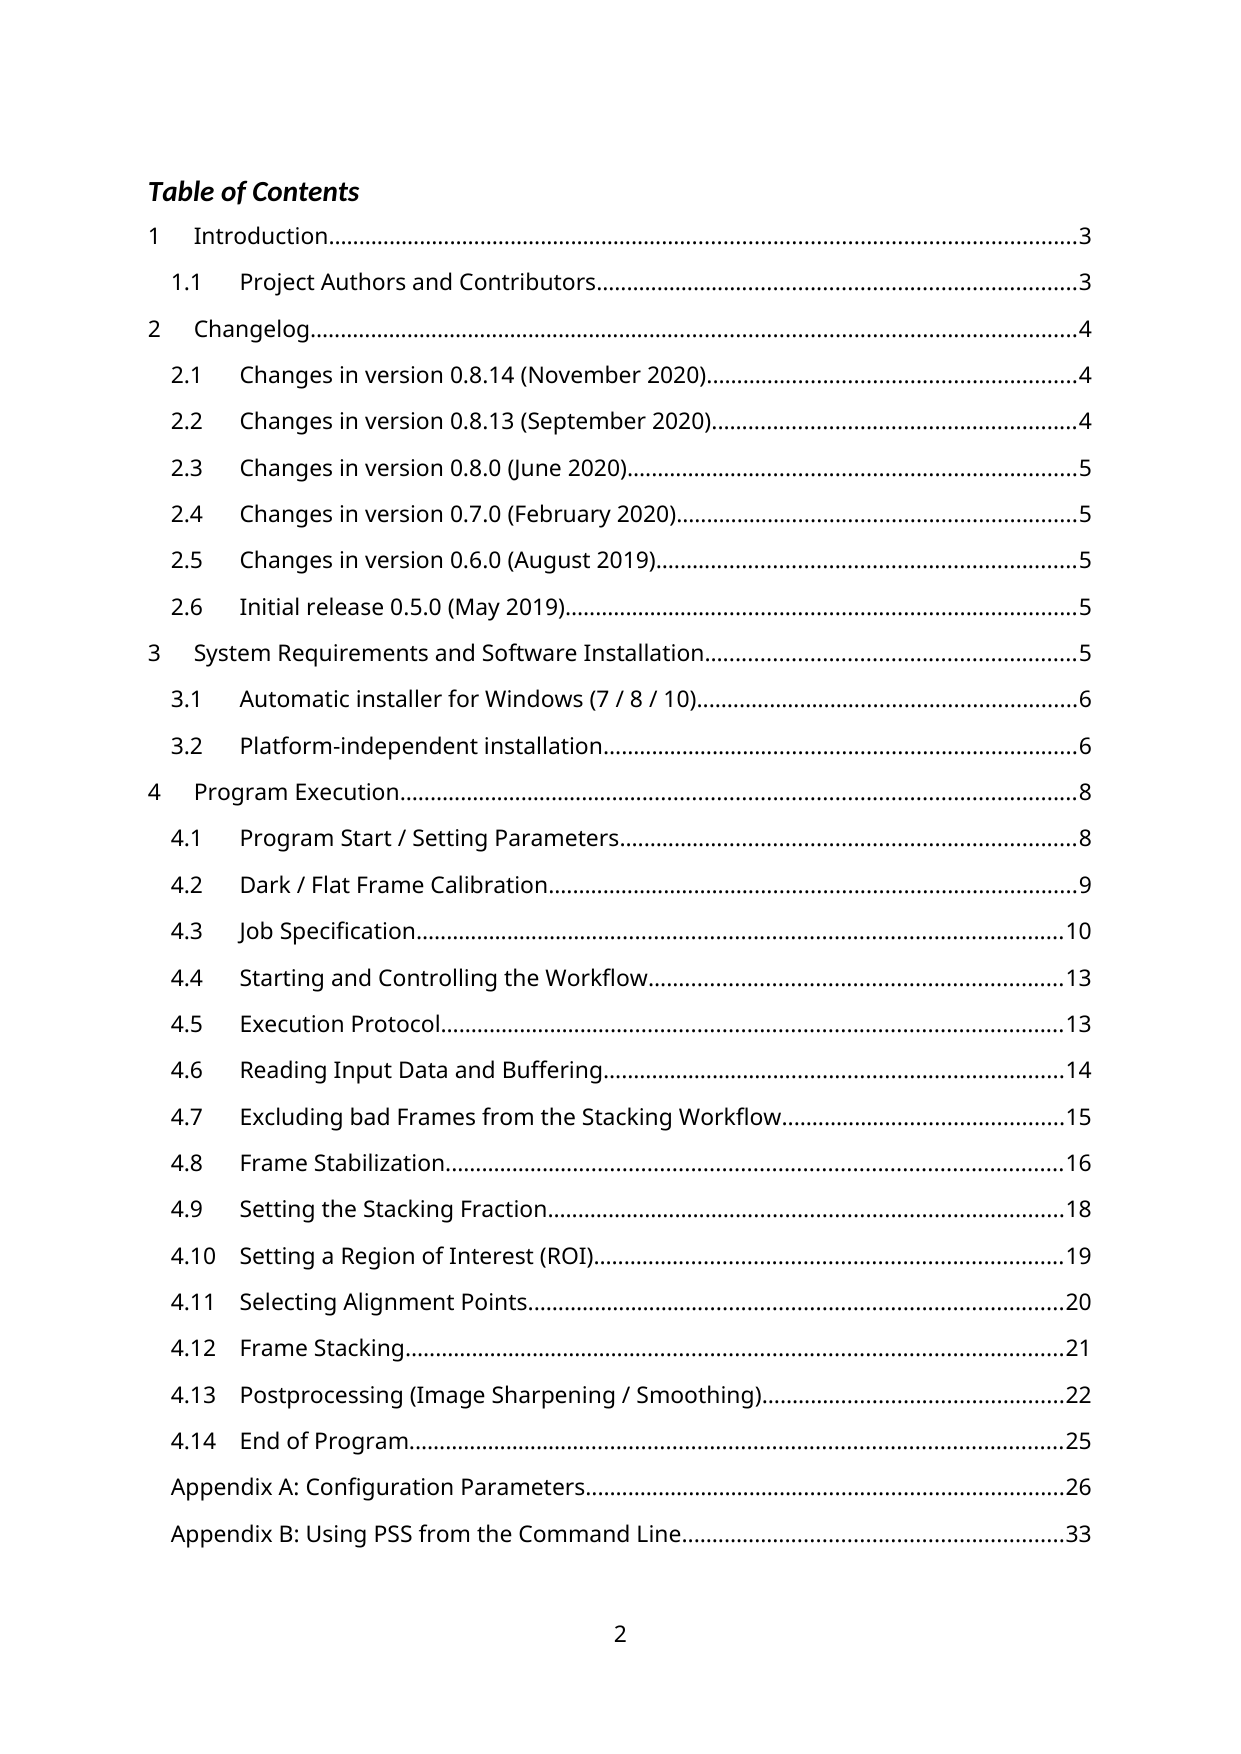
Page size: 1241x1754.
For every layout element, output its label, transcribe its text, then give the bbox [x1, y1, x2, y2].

text 2.6 Initial release 0.5.0 (May 2019) 5 [171, 591, 1093, 622]
text Appendix B: Using PSS from the Command Line 33 [171, 1518, 1093, 1549]
text 4.1 Program Start / Setting Parameters 8 [171, 822, 1093, 854]
text 4.4 Starting and Controlling the Workflow 13 [171, 961, 1093, 993]
text 2.1 Changes in version 0.8.14 (November 2020) 4 [171, 359, 1093, 390]
text 4.10 Setting a Region of Interest (ROI) 19 [171, 1239, 1093, 1271]
text 4.14 End of Program 25 [171, 1425, 1093, 1456]
text 2 Changelog 4 [148, 312, 1093, 344]
text Appendix A: Configuration Parameters 26 [171, 1471, 1093, 1503]
text 4.9 Setting the Stacking Fraction 18 [171, 1193, 1093, 1224]
text 2.4 Changes in version 0.7.0 (February 2020) 5 [171, 498, 1093, 529]
text 4.8 Frame Stabilization 16 [171, 1147, 1093, 1178]
text 4.7 Excluding bad Frames from the Stacking Workflow 15 [171, 1101, 1093, 1132]
text 4.12 Frame Stacking 21 [171, 1332, 1093, 1363]
subtitle Table of Contents [148, 173, 1093, 208]
text 4.5 Execution Protocol 13 [171, 1008, 1093, 1039]
text 1 Introduction 3 [148, 220, 1093, 251]
text 3.1 Automatic installer for Windows (7 / 8 / 10) 6 [171, 683, 1093, 714]
text 4 Program Execution 8 [148, 776, 1093, 807]
text 2.5 Changes in version 0.6.0 (August 2019) 5 [171, 544, 1093, 576]
text 4.11 Selecting Alignment Points 20 [171, 1286, 1093, 1317]
text 1.1 Project Authors and Contributors 3 [171, 266, 1093, 297]
text 4.2 Dark / Flat Frame Calibration 9 [171, 869, 1093, 900]
text 3 System Requirements and Software Installation 5 [148, 637, 1093, 668]
text 3.2 Platform-independent installation 6 [171, 730, 1093, 761]
text 4.13 Postprocessing (Image Sharpening / Smoothing) 22 [171, 1379, 1093, 1410]
text 2.2 Changes in version 0.8.13 (September 2020) 4 [171, 405, 1093, 436]
text 2.3 Changes in version 0.8.0 (June 2020) 5 [171, 452, 1093, 483]
text 4.6 Reading Input Data and Buffering 14 [171, 1054, 1093, 1085]
text 4.3 Job Specification 10 [171, 915, 1093, 946]
